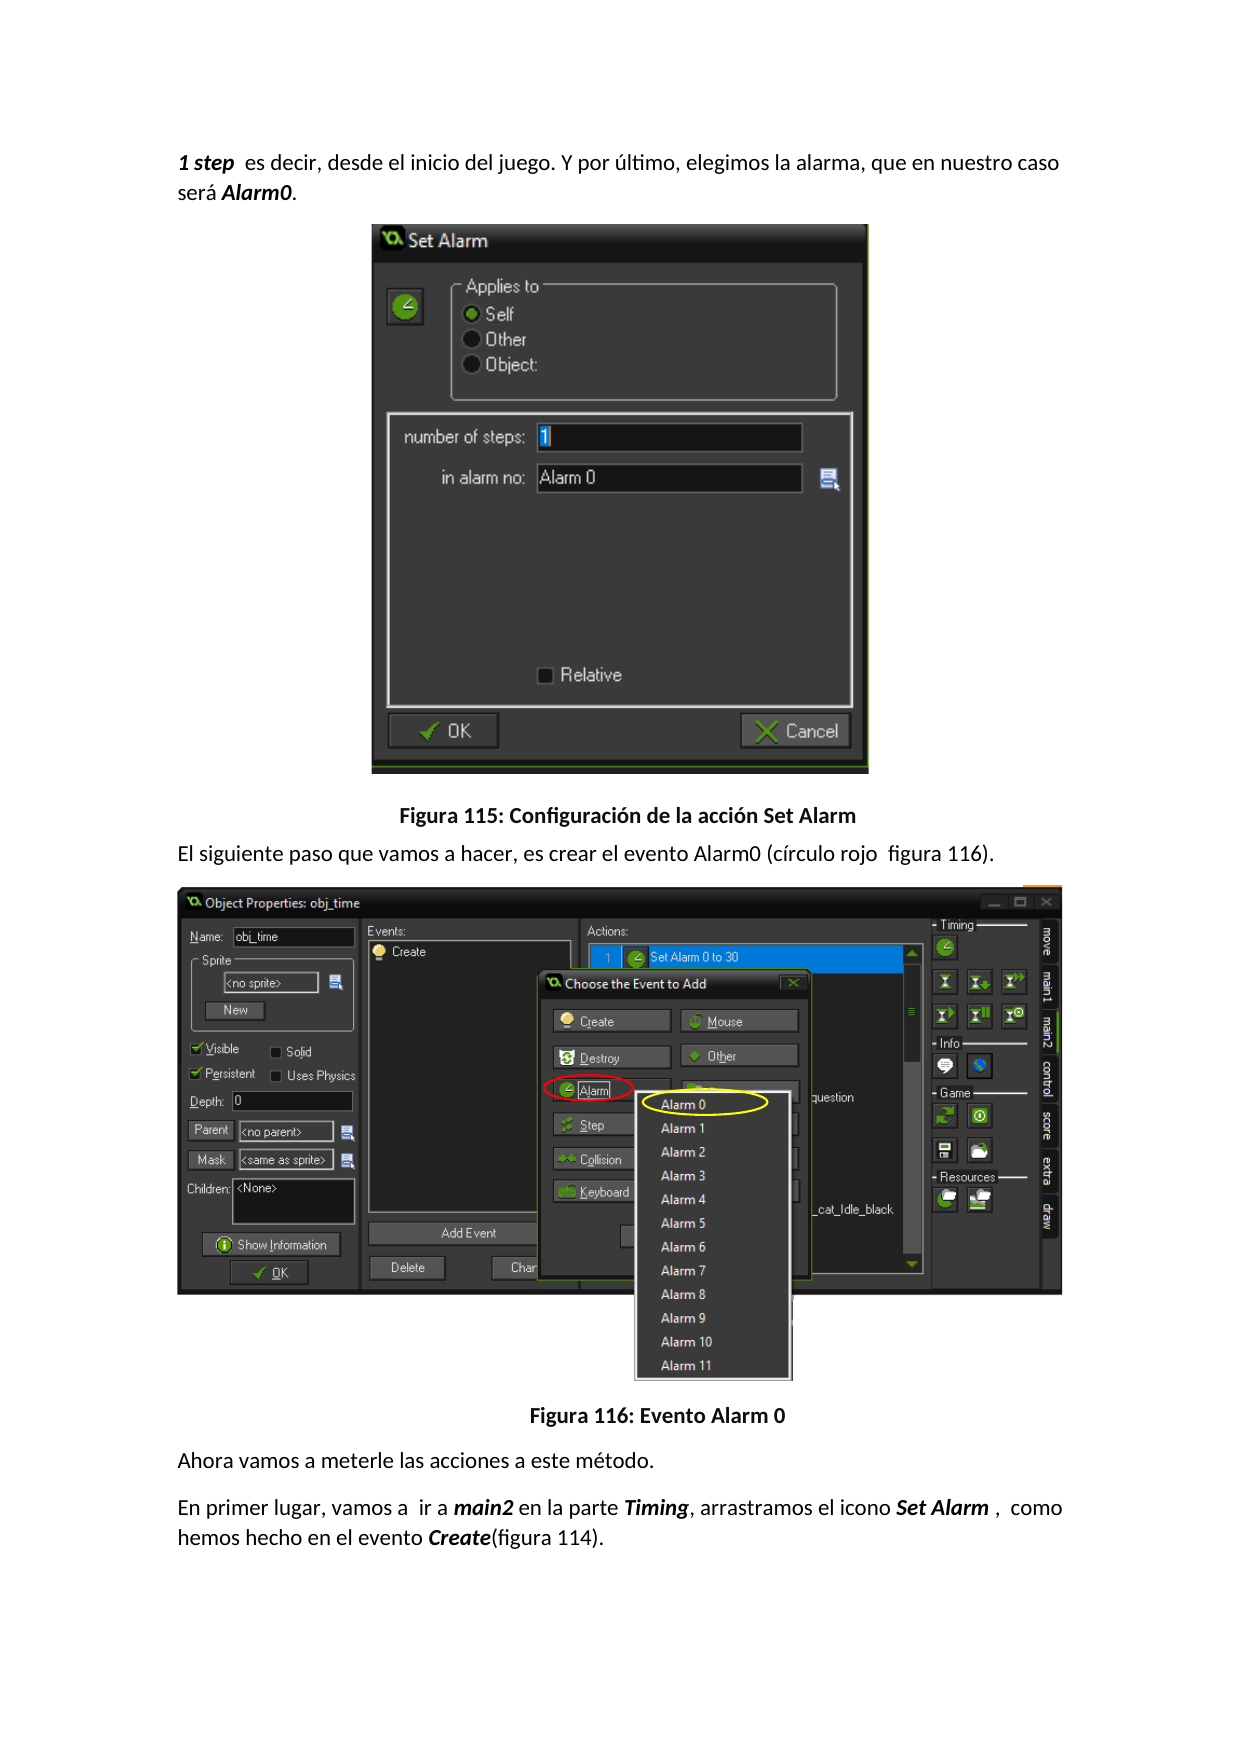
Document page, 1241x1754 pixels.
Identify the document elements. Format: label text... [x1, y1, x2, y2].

text El siguiente paso que vamos a hacer, es crear el evento Alarm0 (círculo rojo figura 116). [177, 839, 1063, 867]
text En primer lugar, vamos a ir a main2 en la parte Timing, arrastramos el icono Set Alarm , como hemos hecho en el evento Create(figura 114). [177, 1493, 1063, 1552]
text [177, 148, 1063, 206]
picture [371, 224, 869, 774]
text Ahora vamos a meterle las acciones a este método. [177, 1446, 1063, 1474]
picture [177, 885, 1063, 1381]
